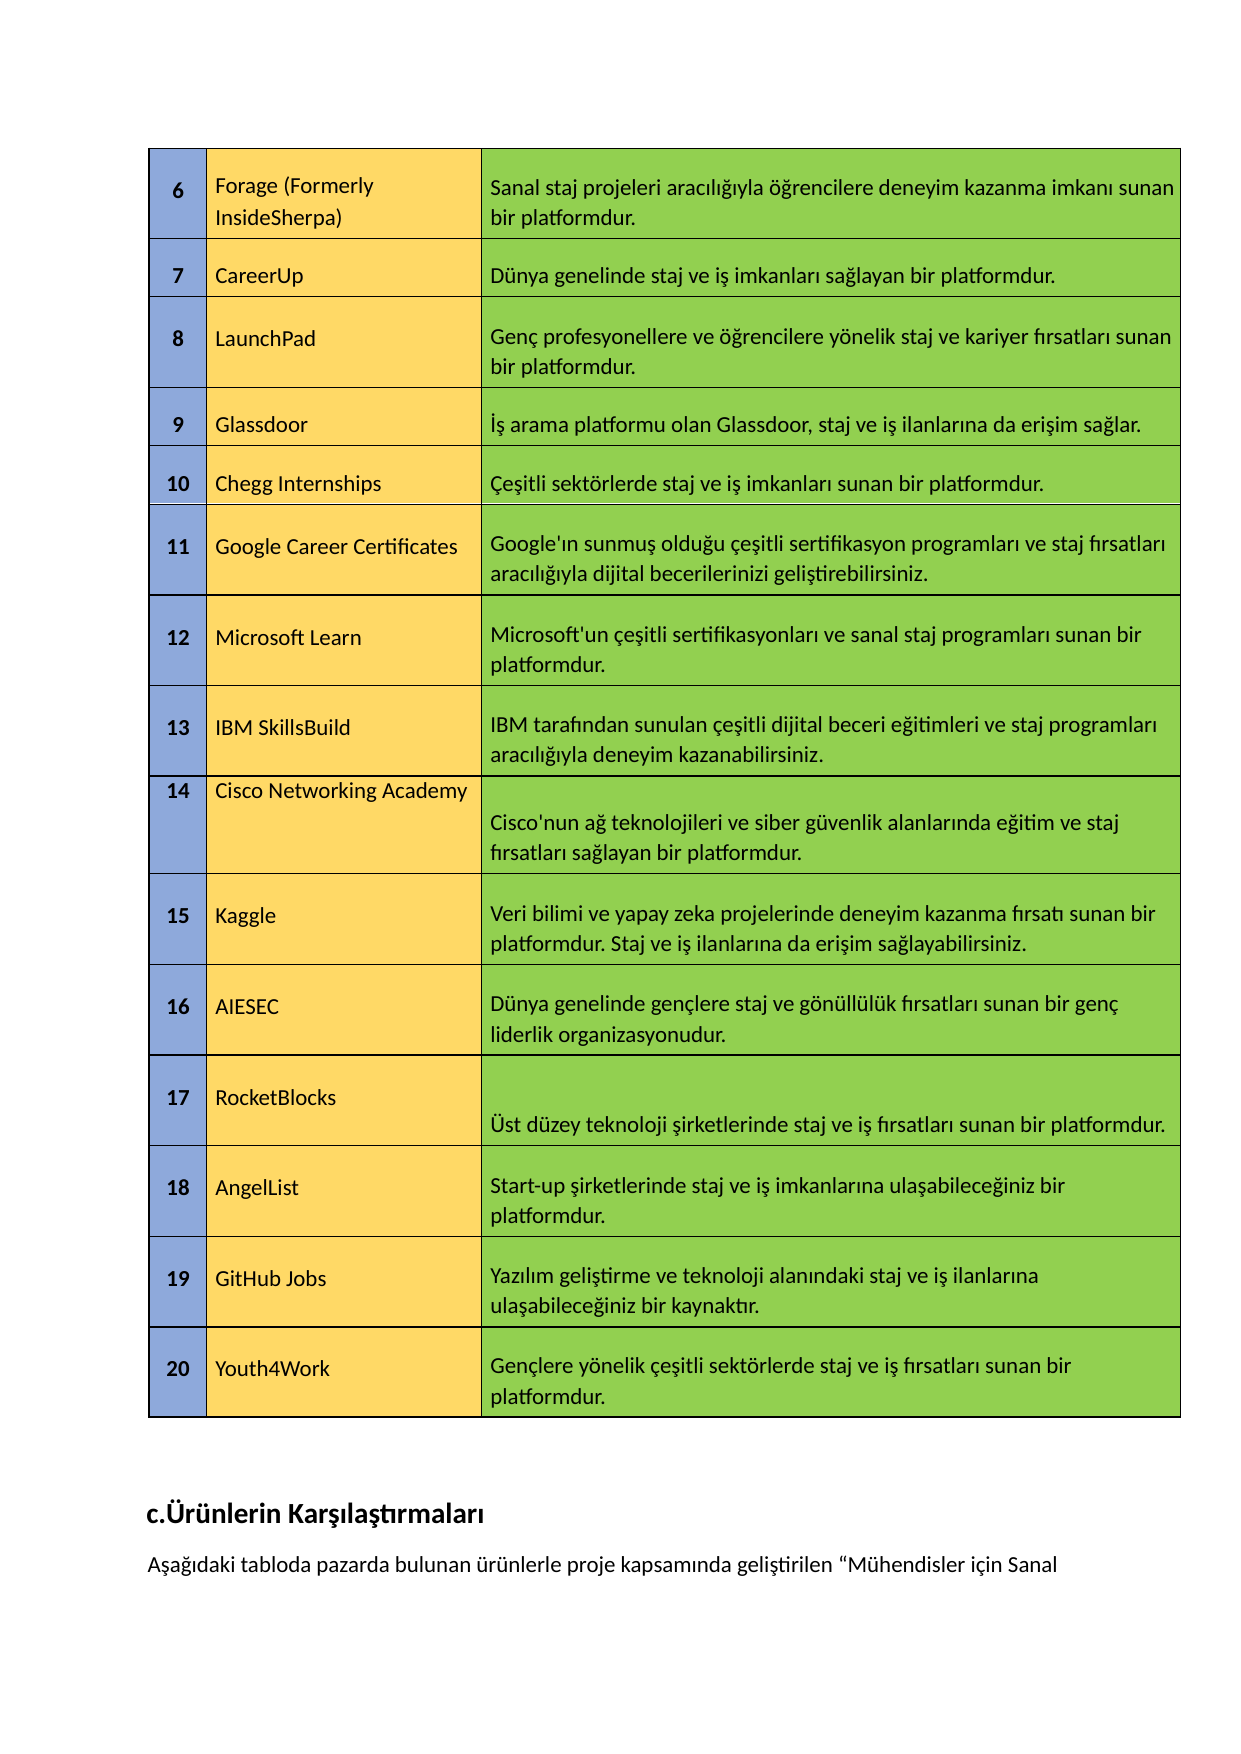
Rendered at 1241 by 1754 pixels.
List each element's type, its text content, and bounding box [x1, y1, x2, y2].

table_cell Google Career Certificates [207, 505, 481, 594]
table_cell 17 [150, 1056, 206, 1145]
table_cell Çeşitli sektörlerde staj ve iş imkanları sunan bir platformdur. [482, 446, 1180, 503]
table_cell 7 [150, 239, 206, 296]
table_cell Cisco Networking Academy [207, 777, 481, 873]
table_cell 14 [150, 777, 206, 873]
table_cell Sanal staj projeleri aracılığıyla öğrencilere deneyim kazanma imkanı sunan bir platformdur. [482, 149, 1180, 238]
table_cell GitHub Jobs [207, 1237, 481, 1326]
table_cell CareerUp [207, 239, 481, 296]
table_cell LaunchPad [207, 297, 481, 387]
table_cell İş arama platformu olan Glassdoor, staj ve iş ilanlarına da erişim sağlar. [482, 388, 1180, 445]
table_cell Gençlere yönelik çeşitli sektörlerde staj ve iş fırsatları sunan bir platformdur. [482, 1328, 1180, 1416]
table_cell Genç profesyonellere ve öğrencilere yönelik staj ve kariyer fırsatları sunan bir platformdur. [482, 297, 1180, 387]
table_cell Glassdoor [207, 388, 481, 445]
table_cell IBM SkillsBuild [207, 686, 481, 775]
table_cell 19 [150, 1237, 206, 1326]
table_cell Forage (Formerly InsideSherpa) [207, 149, 481, 238]
table_cell AIESEC [207, 965, 481, 1054]
table_cell Yazılım geliştirme ve teknoloji alanındaki staj ve iş ilanlarına ulaşabileceğiniz bir kaynaktır. [482, 1237, 1180, 1326]
table_cell 8 [150, 297, 206, 387]
table_cell Kaggle [207, 874, 481, 964]
table_cell Chegg Internships [207, 446, 481, 503]
table_cell 10 [150, 446, 206, 503]
table_cell 15 [150, 874, 206, 964]
table_cell Youth4Work [207, 1328, 481, 1416]
table_cell Start-up şirketlerinde staj ve iş imkanlarına ulaşabileceğiniz bir platformdur. [482, 1146, 1180, 1236]
table_cell 6 [150, 149, 206, 238]
table_cell 16 [150, 965, 206, 1054]
table_cell AngelList [207, 1146, 481, 1236]
table_cell Dünya genelinde staj ve iş imkanları sağlayan bir platformdur. [482, 239, 1180, 296]
table_cell 18 [150, 1146, 206, 1236]
table_cell RocketBlocks [207, 1056, 481, 1145]
table_cell 20 [150, 1328, 206, 1416]
table_cell Microsoft Learn [207, 596, 481, 685]
table_cell IBM tarafından sunulan çeşitli dijital beceri eğitimleri ve staj programları aracılığıyla deneyim kazanabilirsiniz. [482, 686, 1180, 775]
table_cell Üst düzey teknoloji şirketlerinde staj ve iş fırsatları sunan bir platformdur. [482, 1056, 1180, 1145]
table_cell 11 [150, 505, 206, 594]
table_cell Dünya genelinde gençlere staj ve gönüllülük fırsatları sunan bir genç liderlik organizasyonudur. [482, 965, 1180, 1054]
subtitle c.Ürünlerin Karşılaştırmaları [146, 1495, 1094, 1530]
table_cell Microsoft'un çeşitli sertifikasyonları ve sanal staj programları sunan bir platformdur. [482, 596, 1180, 685]
text Aşağıdaki tabloda pazarda bulunan ürünlerle proje kapsamında geliştirilen “Mühendisler için Sanal [147, 1550, 1094, 1578]
table_cell 12 [150, 596, 206, 685]
table_cell 9 [150, 388, 206, 445]
table_cell Veri bilimi ve yapay zeka projelerinde deneyim kazanma fırsatı sunan bir platformdur. Staj ve iş ilanlarına da erişim sağlayabilirsiniz. [482, 874, 1180, 964]
table_cell Google'ın sunmuş olduğu çeşitli sertifikasyon programları ve staj fırsatları aracılığıyla dijital becerilerinizi geliştirebilirsiniz. [482, 505, 1180, 594]
table_cell 13 [150, 686, 206, 775]
table_cell Cisco'nun ağ teknolojileri ve siber güvenlik alanlarında eğitim ve staj fırsatları sağlayan bir platformdur. [482, 777, 1180, 873]
